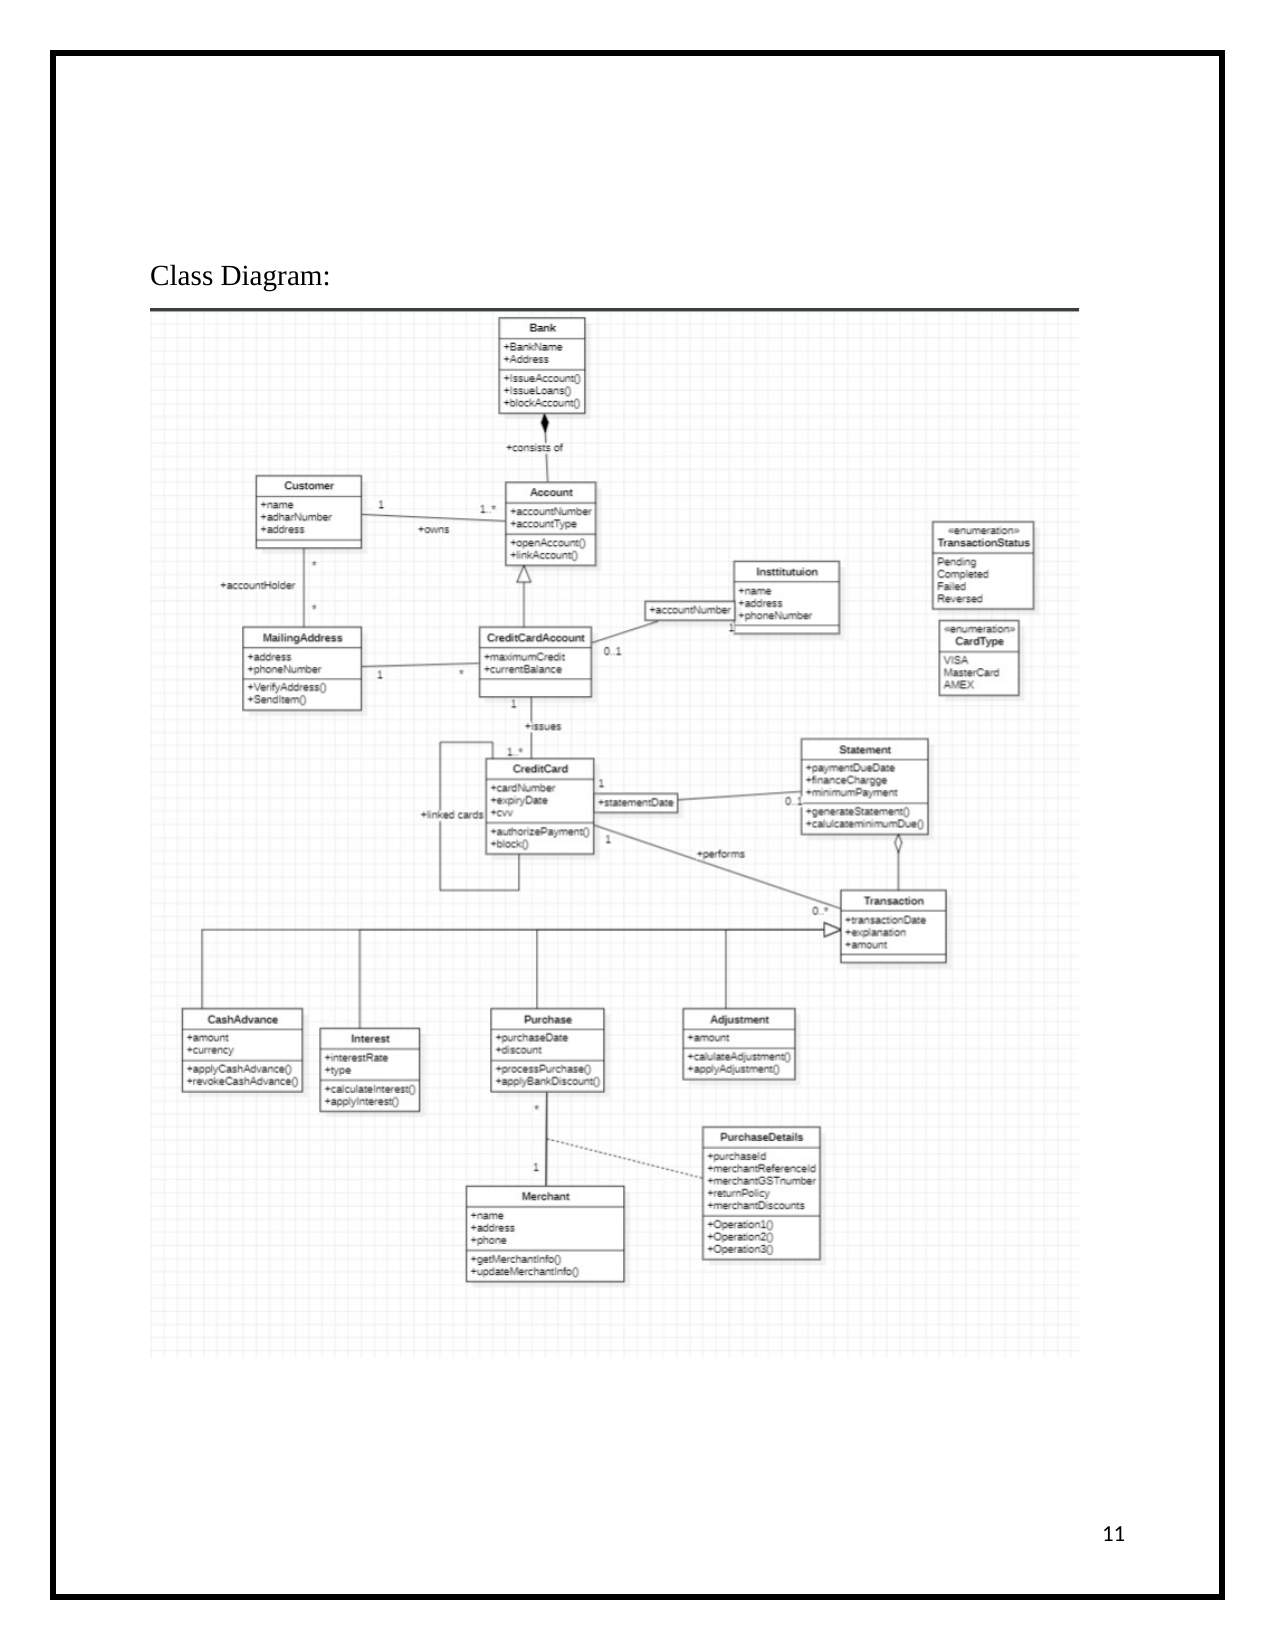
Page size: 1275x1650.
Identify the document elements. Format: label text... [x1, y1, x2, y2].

text Class Diagram: [150, 258, 1125, 291]
picture [150, 308, 1080, 1358]
